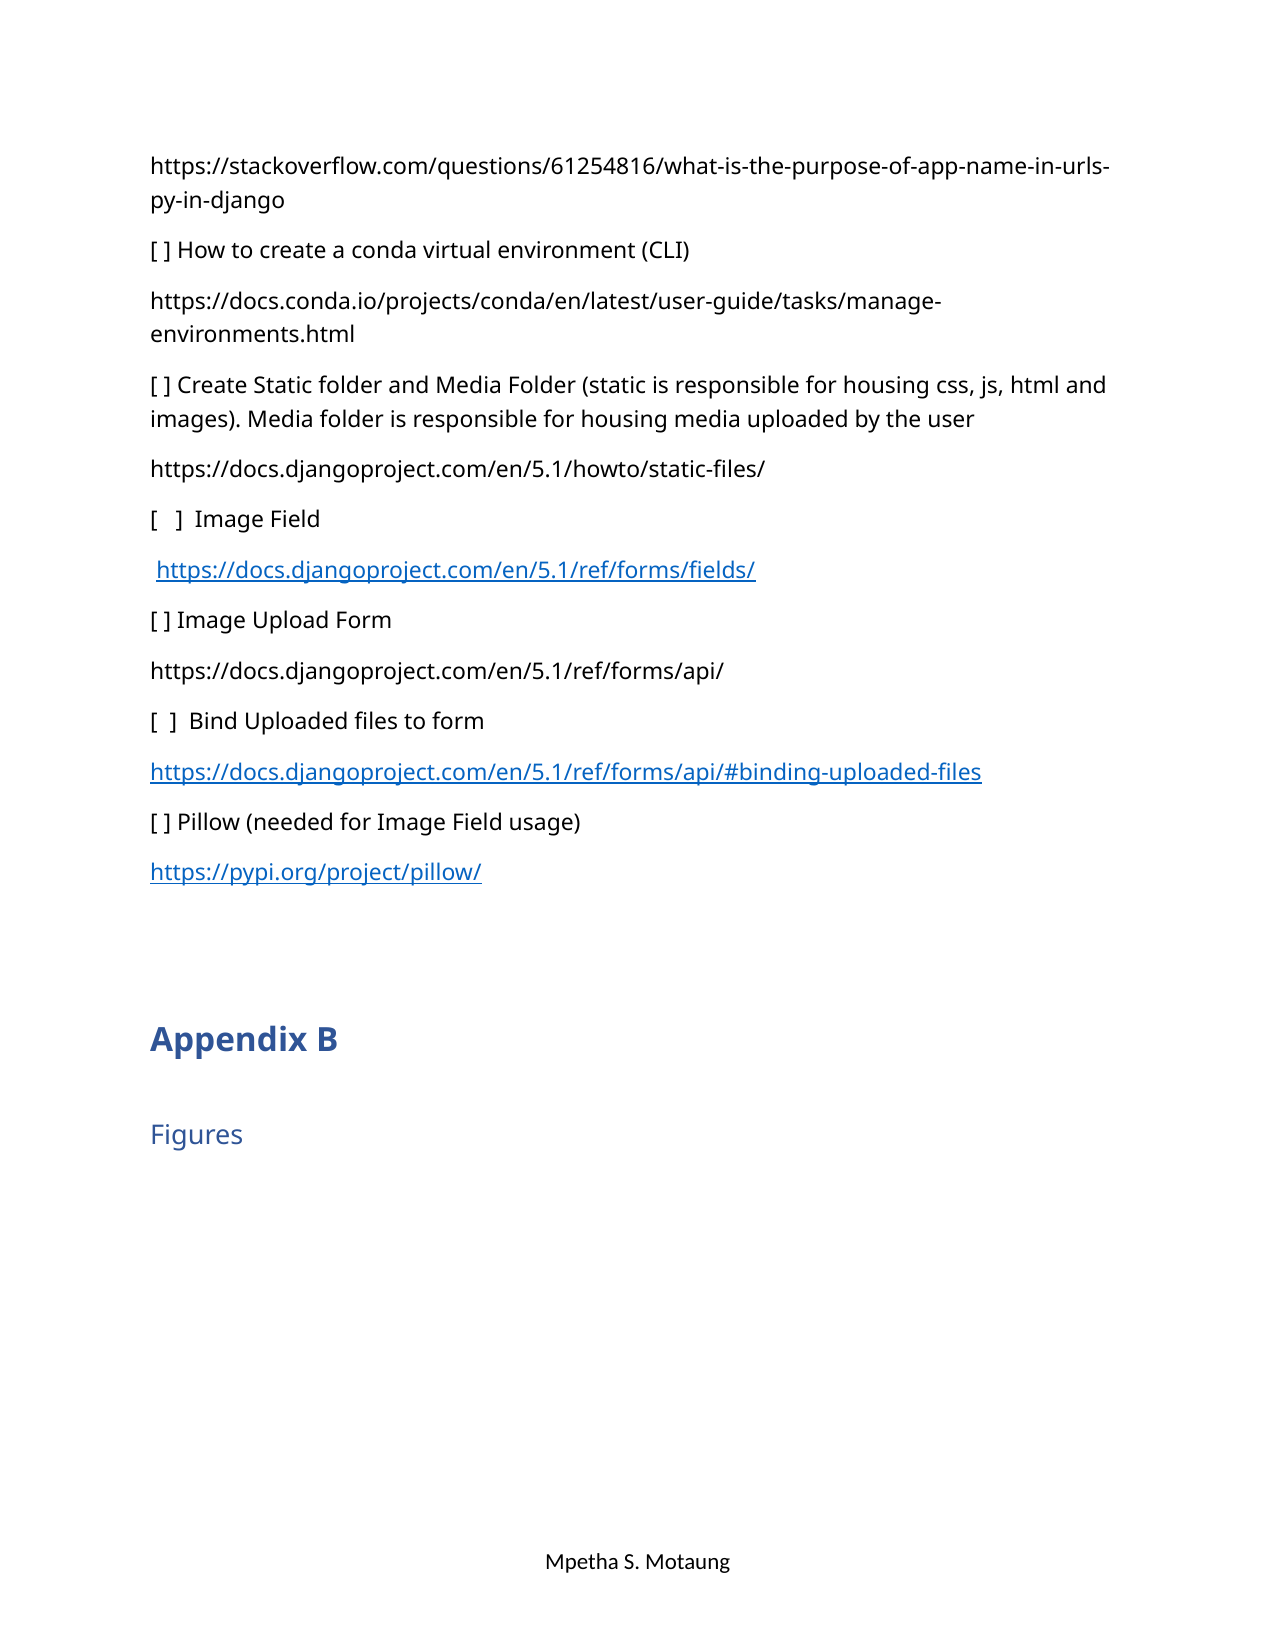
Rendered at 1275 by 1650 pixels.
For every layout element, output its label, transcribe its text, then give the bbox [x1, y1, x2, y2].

text [ ] How to create a conda virtual environment (CLI) [150, 234, 1125, 265]
subtitle Figures [150, 1115, 1125, 1152]
subtitle Appendix B [150, 1016, 1125, 1061]
text [ ] Pillow (needed for Image Field usage) [150, 806, 1125, 837]
text https://stackoverflow.com/questions/61254816/what-is-the-purpose-of-app-name-in-urls-py-in-django [150, 150, 1125, 215]
text https://docs.conda.io/projects/conda/en/latest/user-guide/tasks/manage-environments.html [150, 284, 1125, 349]
text [ ] Image Field [150, 503, 1125, 534]
text https://docs.djangoproject.com/en/5.1/ref/forms/api/ [150, 654, 1125, 686]
text [ ] Image Upload Form [150, 604, 1125, 635]
text https://docs.djangoproject.com/en/5.1/ref/forms/api/#binding-uploaded-files [150, 755, 1125, 787]
text https://docs.djangoproject.com/en/5.1/howto/static-files/ [150, 453, 1125, 484]
text [ ] Create Static folder and Media Folder (static is responsible for housing css, js, html and images). Media folder is responsible for housing media uploaded by the user [150, 369, 1125, 434]
text https://docs.djangoproject.com/en/5.1/ref/forms/fields/ [150, 554, 1125, 585]
text [ ] Bind Uploaded files to form [150, 705, 1125, 736]
text https://pypi.org/project/pillow/ [150, 856, 1125, 887]
